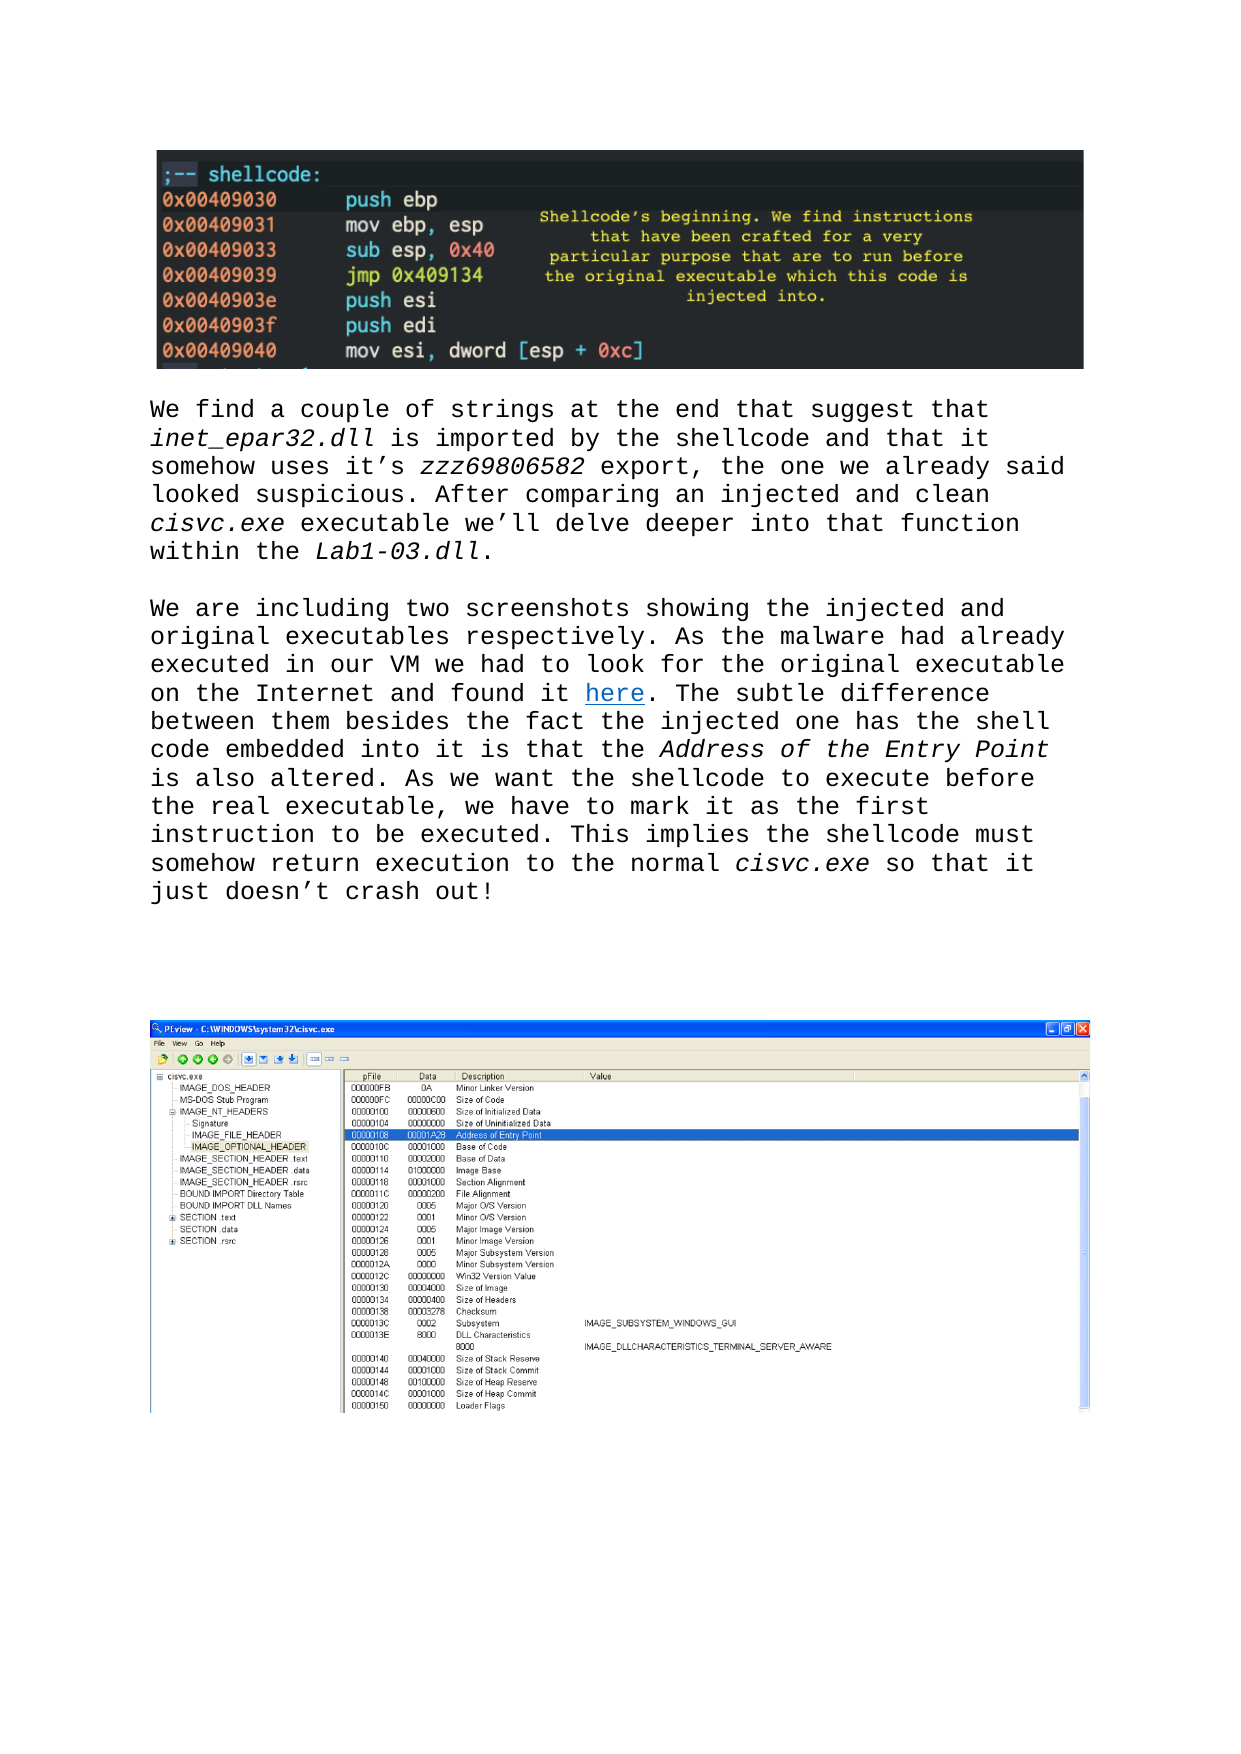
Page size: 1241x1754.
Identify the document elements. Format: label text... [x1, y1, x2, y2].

text We find a couple of strings at the end that suggest that inet_epar32.dll is imported by the shellcode and that it somehow uses it’s zzz69806582 export, the one we already said looked suspicious. After comparing an injected and clean cisvc.exe executable we’ll delve deeper into that function within the Lab1-03.dll. [150, 397, 1090, 567]
picture [150, 1020, 1091, 1413]
picture [156, 150, 1084, 369]
text We are including two screenshots showing the injected and original executables respectively. As the malware had already executed in our VM we had to look for the original executable on the Internet and found it here. The subtle difference between them besides the fact the injected one has the shell code embedded into it is that the Address of the Entry Point is also altered. As we want the shellcode to execute before the real executable, we have to mark it as the first instruction to be executed. This implies the shellcode must somehow return execution to the normal cisvc.exe so that it just doesn’t crash out! [150, 595, 1090, 907]
